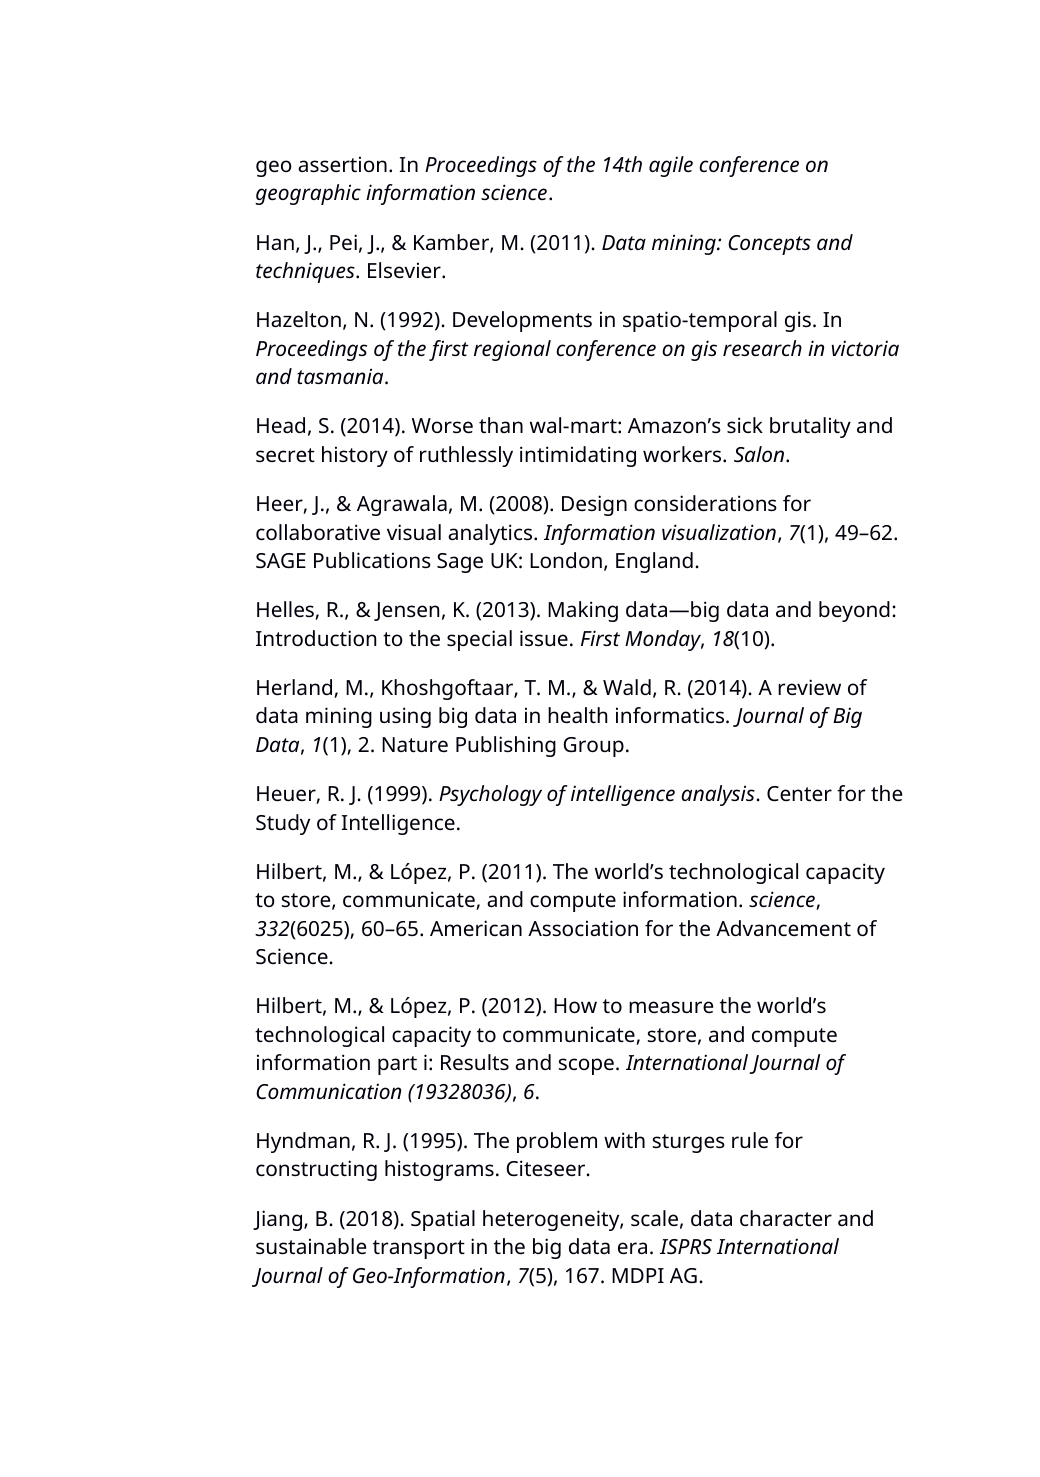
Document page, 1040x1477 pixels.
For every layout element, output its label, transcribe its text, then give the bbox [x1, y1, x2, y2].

text Hilbert, M., & López, P. (2012). How to measure the world’s technological capacity to communicate, store, and compute information part i: Results and scope. International Journal of Communication (19328036), 6. [255, 992, 910, 1105]
text Hazelton, N. (1992). Developments in spatio-temporal gis. In Proceedings of the first regional conference on gis research in victoria and tasmania. [255, 305, 910, 391]
text Helles, R., & Jensen, K. (2013). Making data—big data and beyond: Introduction to the special issue. First Monday, 18(10). [255, 595, 910, 652]
text Hyndman, R. J. (1995). The problem with sturges rule for constructing histograms. Citeseer. [255, 1126, 910, 1183]
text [255, 150, 910, 207]
text Jiang, B. (2018). Spatial heterogeneity, scale, data character and sustainable transport in the big data era. ISPRS International Journal of Geo-Information, 7(5), 167. MDPI AG. [255, 1204, 910, 1289]
text Herland, M., Khoshgoftaar, T. M., & Wald, R. (2014). A review of data mining using big data in health informatics. Journal of Big Data, 1(1), 2. Nature Publishing Group. [255, 673, 910, 758]
text Heuer, R. J. (1999). Psychology of intelligence analysis. Center for the Study of Intelligence. [255, 779, 910, 836]
text Han, J., Pei, J., & Kamber, M. (2011). Data mining: Concepts and techniques. Elsevier. [255, 228, 910, 284]
text Hilbert, M., & López, P. (2011). The world’s technological capacity to store, communicate, and compute information. science, 332(6025), 60–65. American Association for the Advancement of Science. [255, 857, 910, 971]
text Heer, J., & Agrawala, M. (2008). Design considerations for collaborative visual analytics. Information visualization, 7(1), 49–62. SAGE Publications Sage UK: London, England. [255, 489, 910, 574]
text Head, S. (2014). Worse than wal-mart: Amazon’s sick brutality and secret history of ruthlessly intimidating workers. Salon. [255, 412, 910, 468]
